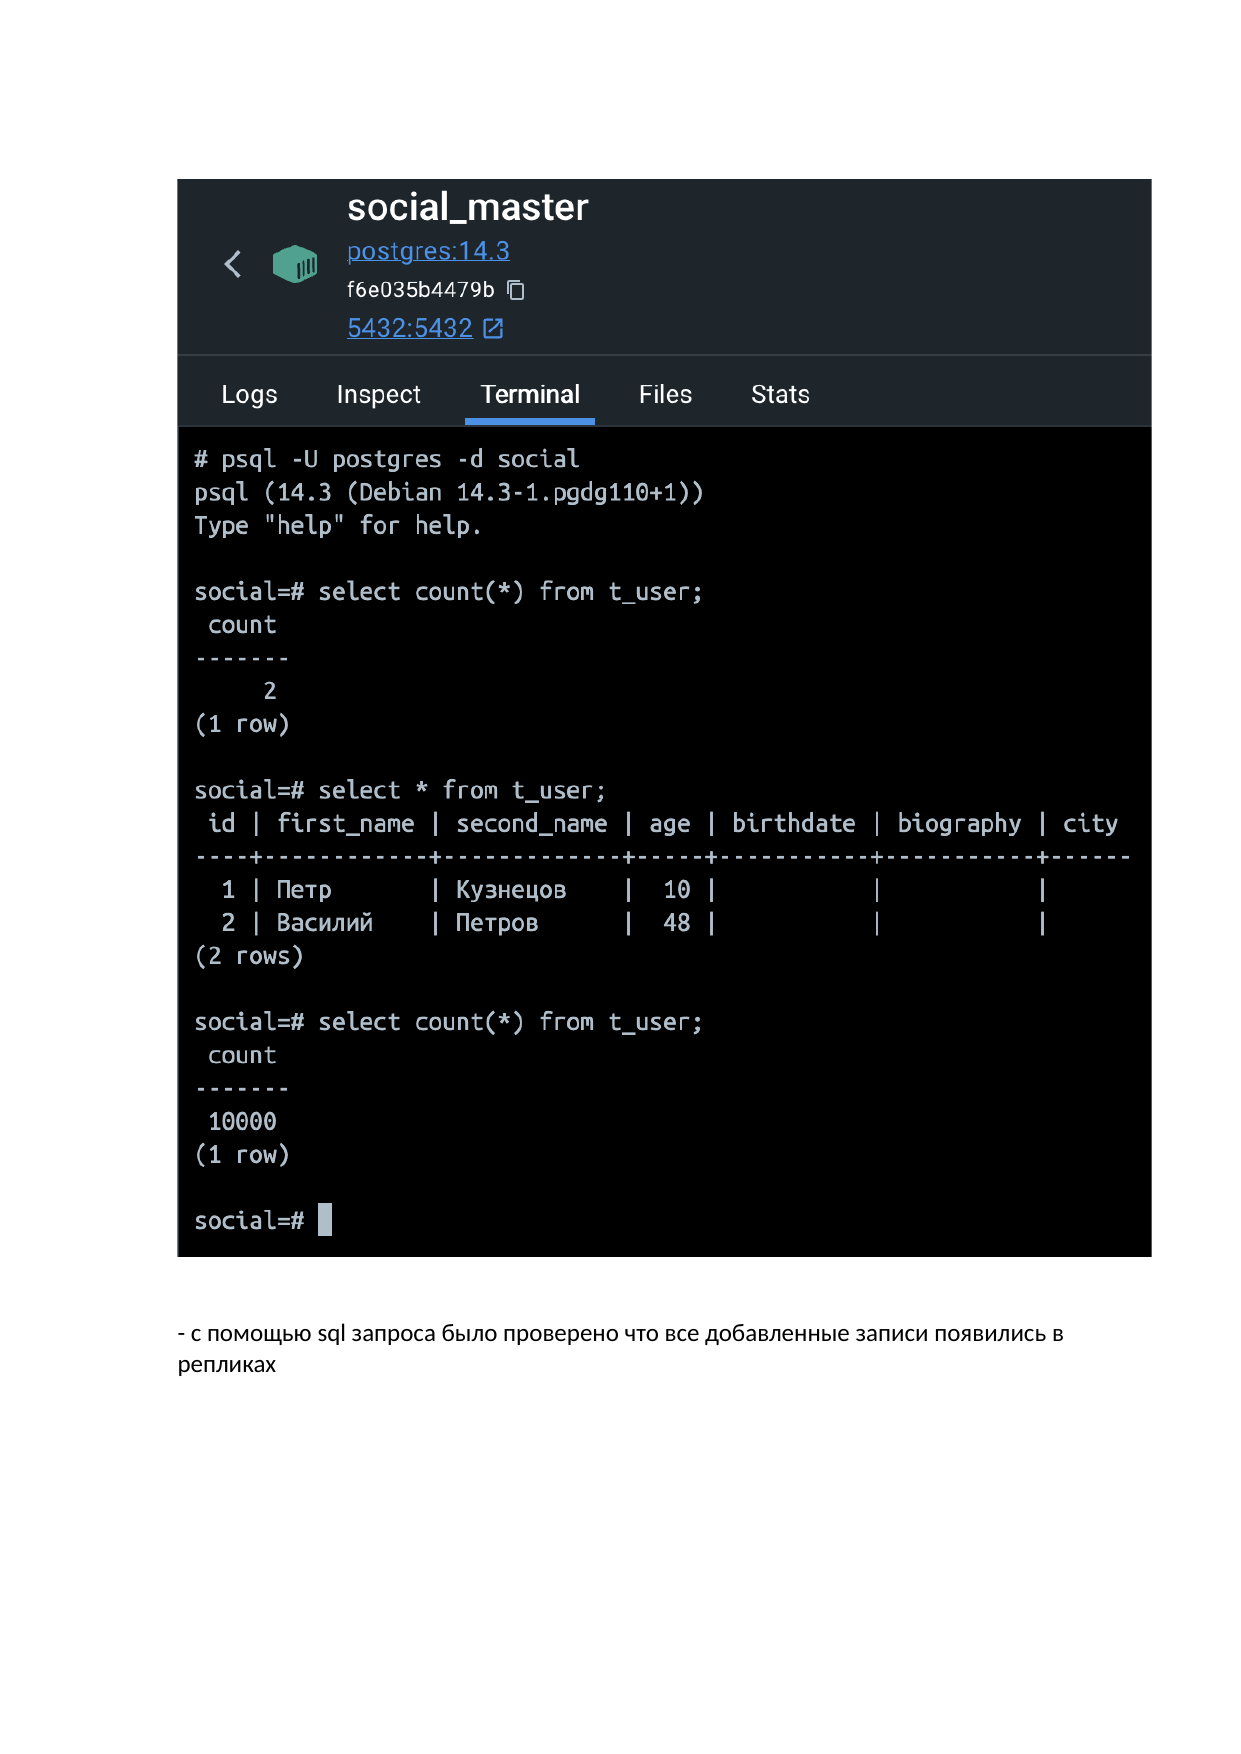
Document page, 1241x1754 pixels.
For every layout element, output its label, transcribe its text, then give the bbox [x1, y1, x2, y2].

picture [177, 179, 1152, 1257]
text - с помощью sql запроса было проверено что все добавленные записи появились в репликах [177, 1318, 1152, 1379]
